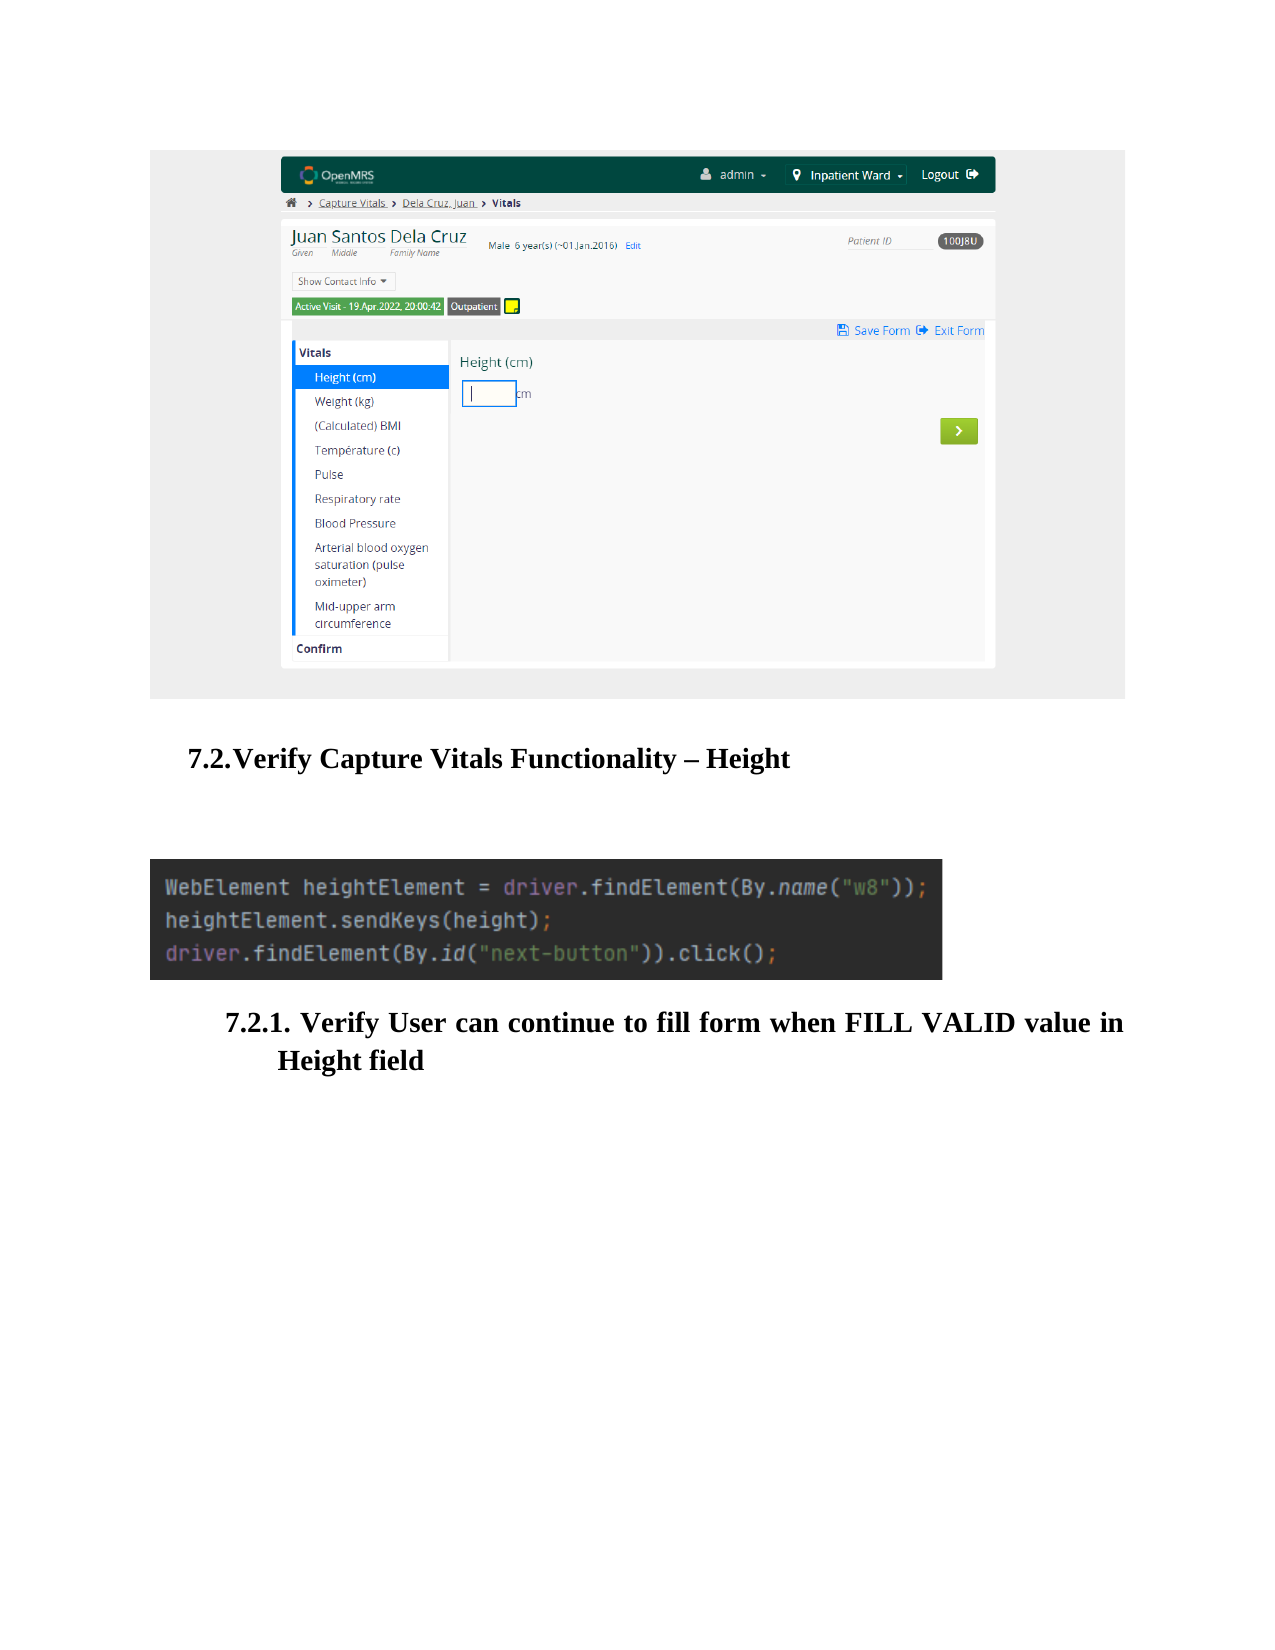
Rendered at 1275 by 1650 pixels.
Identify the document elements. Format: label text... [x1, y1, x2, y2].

picture [150, 150, 1125, 699]
list Verify User can continue to fill form when FILL VALID value in Height field [225, 1005, 1125, 1077]
picture [150, 859, 943, 980]
list Verify Capture Vitals Functionality – Height [187, 741, 1125, 774]
